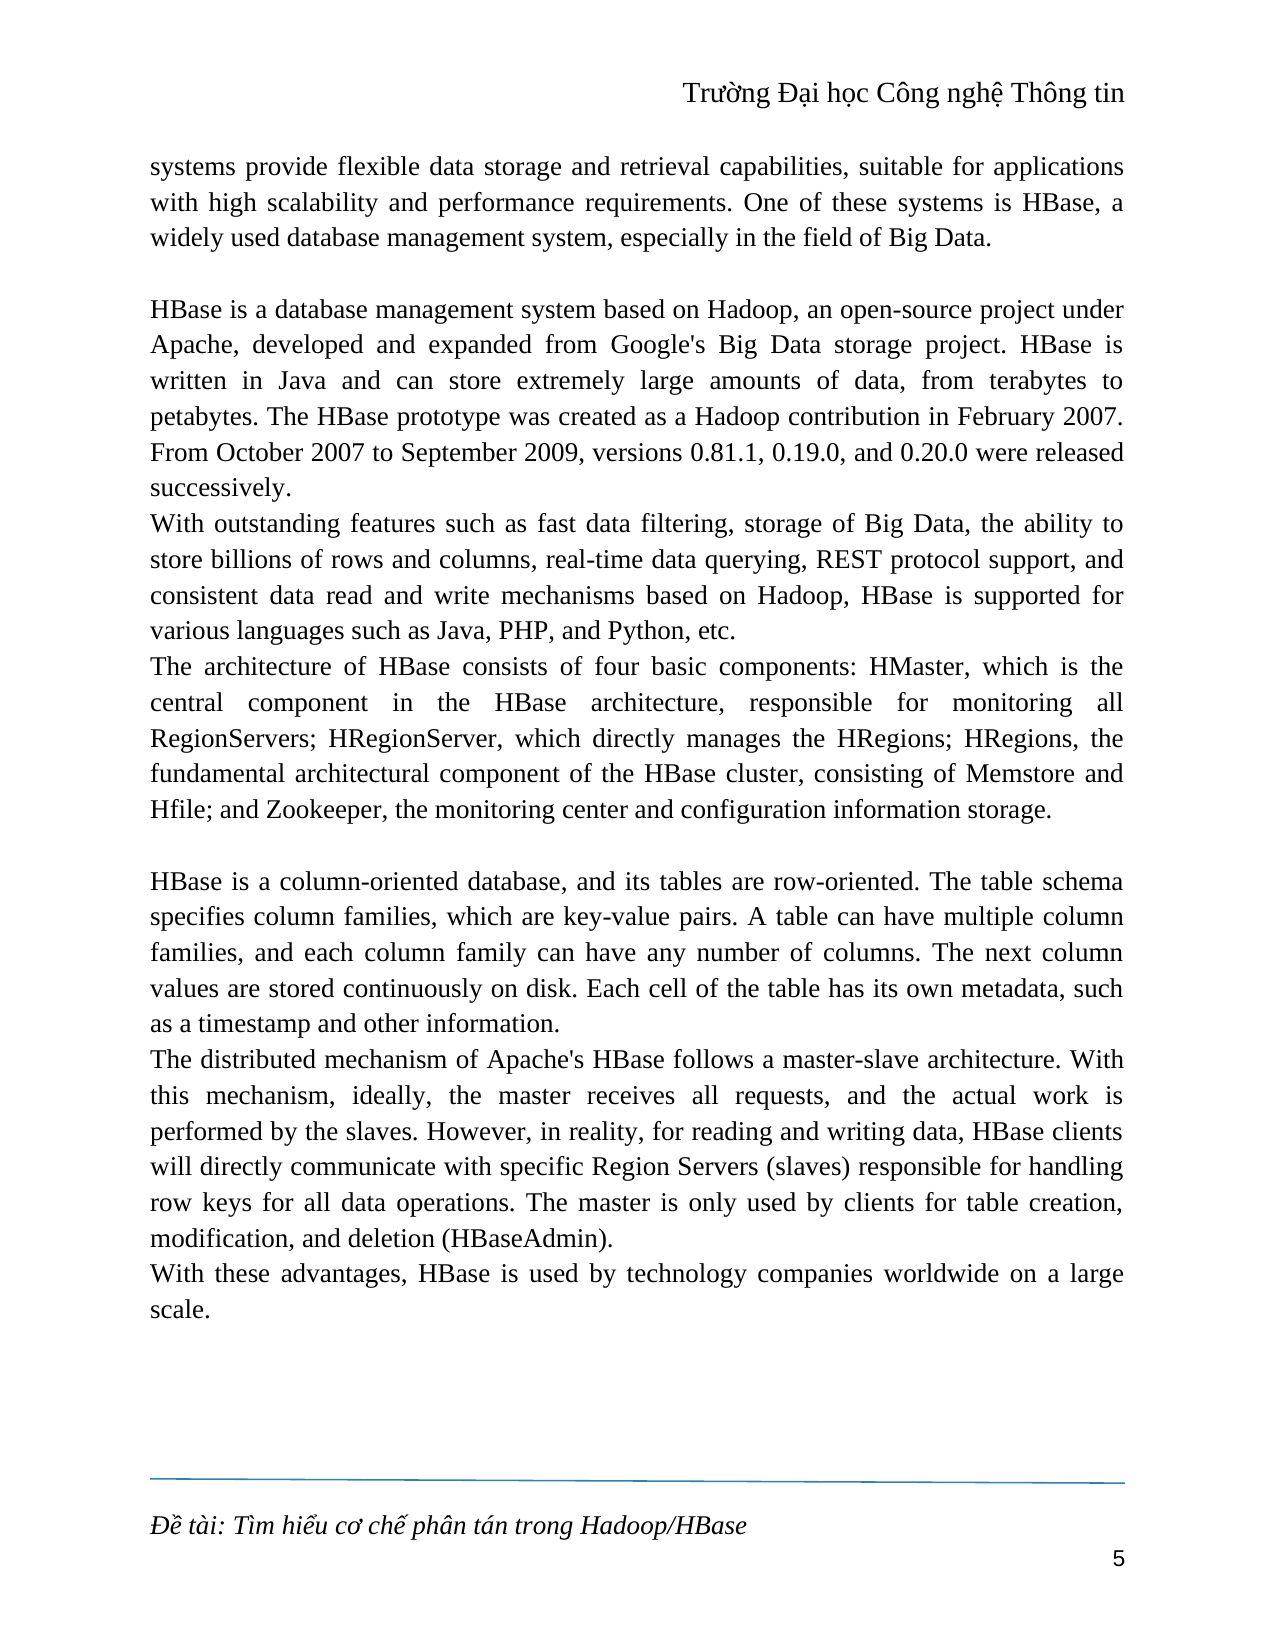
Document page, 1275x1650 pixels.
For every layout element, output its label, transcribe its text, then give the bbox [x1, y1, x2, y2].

text The architecture of HBase consists of four basic components: HMaster, which is the central component in the HBase architecture, responsible for monitoring all RegionServers; HRegionServer, which directly manages the HRegions; HRegions, the fundamental architectural component of the HBase cluster, consisting of Memstore and Hfile; and Zookeeper, the monitoring center and configuration information storage. [150, 650, 1125, 824]
text HBase is a column-oriented database, and its tables are row-oriented. The table schema specifies column families, which are key-value pairs. A table can have multiple column families, and each column family can have any number of columns. The next column values are stored continuously on disk. Each cell of the table has its own metadata, such as a timestamp and other information. [150, 864, 1125, 1039]
text With these advantages, HBase is used by technology companies worldwide on a large scale. [150, 1258, 1125, 1324]
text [150, 150, 1125, 253]
text HBase is a database management system based on Hadoop, an open-source project under Apache, developed and expanded from Google's Big Data storage project. HBase is written in Java and can store extremely large amounts of data, from terabytes to petabytes. The HBase prototype was created as a Hadoop contribution in February 2007. From October 2007 to September 2009, versions 0.81.1, 0.19.0, and 0.20.0 were released successively. [150, 293, 1125, 503]
text With outstanding features such as fast data filtering, storage of Big Data, the ability to store billions of rows and columns, real-time data querying, REST protocol support, and consistent data read and write mechanisms based on Hadoop, HBase is supported for various languages such as Java, PHP, and Python, etc. [150, 507, 1125, 646]
text The distributed mechanism of Apache's HBase follows a master-slave architecture. With this mechanism, ideally, the master receives all requests, and the actual work is performed by the slaves. However, in reality, for reading and writing data, HBase clients will directly communicate with specific Region Servers (slaves) responsible for handling row keys for all data operations. The master is only used by clients for table creation, modification, and deletion (HBaseAdmin). [150, 1043, 1125, 1253]
